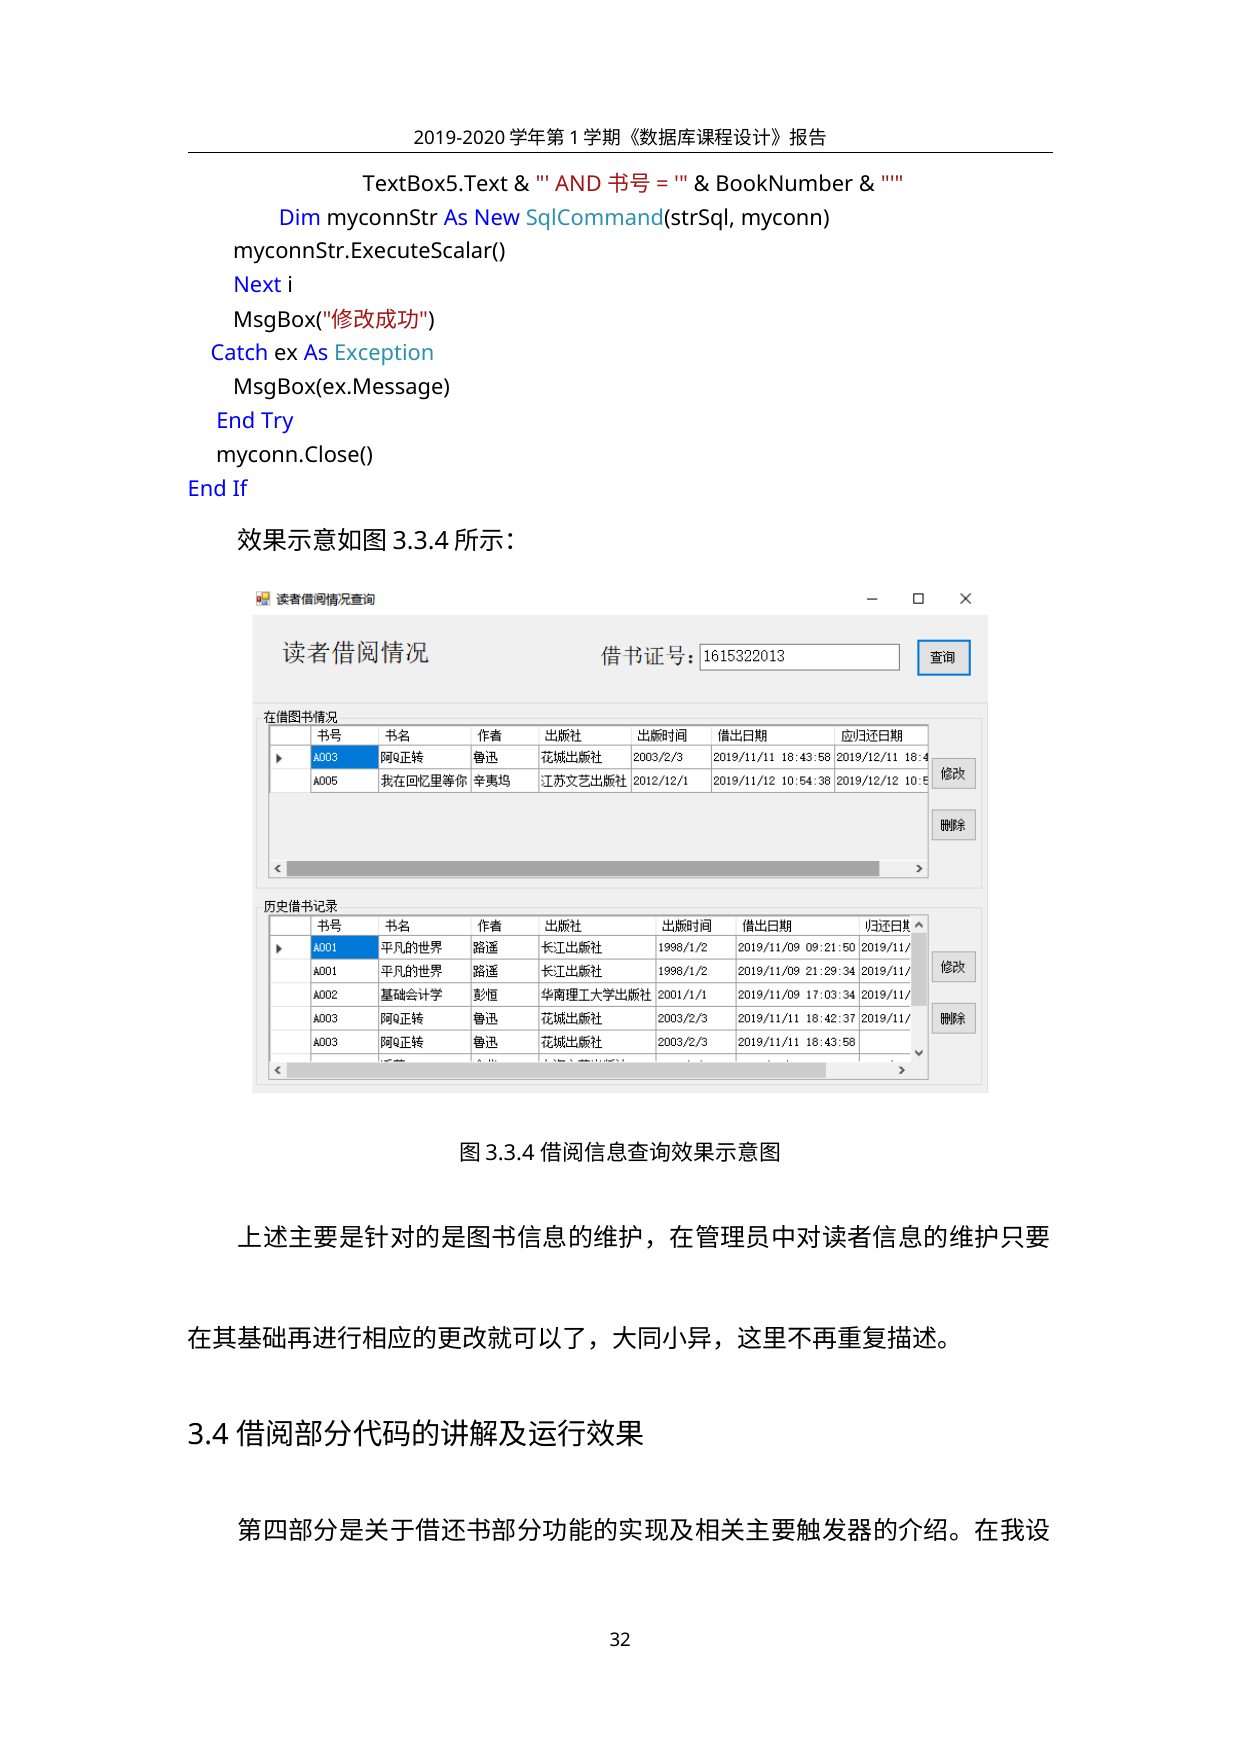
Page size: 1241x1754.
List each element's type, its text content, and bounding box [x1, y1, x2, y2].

text Catch ex As Exception [187, 335, 1053, 369]
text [187, 1495, 1053, 1563]
text 图3.3.4 借阅信息查询效果示意图 [187, 1134, 1053, 1168]
text Dim myconnStr As New SqlCommand(strSql, myconn) [187, 199, 1053, 233]
text End If [187, 471, 1053, 505]
text myconn.Close() [187, 437, 1053, 471]
text 效果示意如图3.3.4所示： [187, 505, 1053, 573]
text Next i [187, 267, 1053, 301]
text End Try [187, 403, 1053, 437]
picture [252, 591, 988, 1093]
text MsgBox(ex.Message) [187, 369, 1053, 403]
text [187, 165, 1053, 199]
text myconnStr.ExecuteScalar() [187, 233, 1053, 267]
text 上述主要是针对的是图书信息的维护，在管理员中对读者信息的维护只要在其基础再进行相应的更改就可以了，大同小异，这里不再重复描述。 [187, 1201, 1053, 1371]
text MsgBox("修改成功") [187, 301, 1053, 335]
text 3.4 借阅部分代码的讲解及运行效果 [187, 1397, 1053, 1465]
